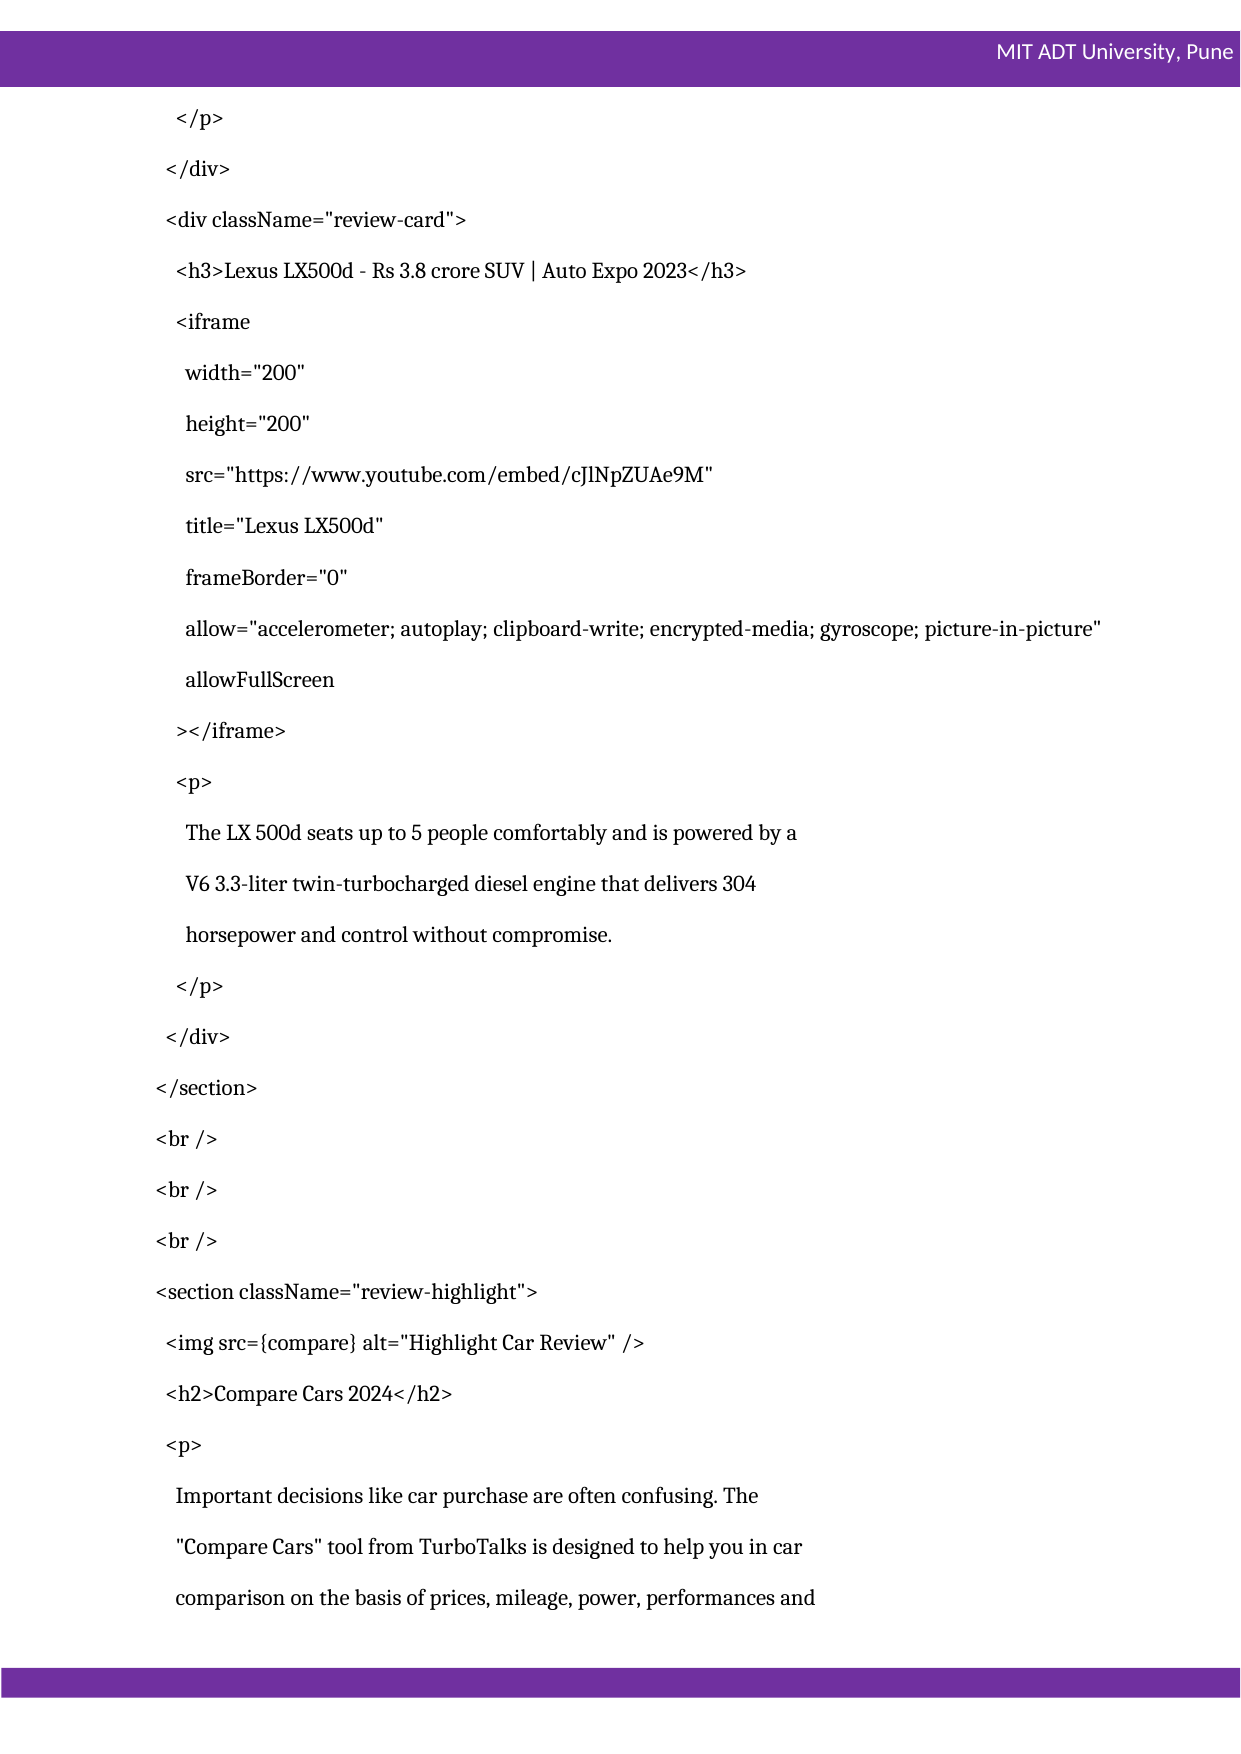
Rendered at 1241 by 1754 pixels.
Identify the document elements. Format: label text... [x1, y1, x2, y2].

text <h3>Lexus LX500d - Rs 3.8 crore SUV | Auto Expo 2023</h3> [120, 258, 1195, 284]
text comparison on the basis of prices, mileage, power, performances and [120, 1585, 1195, 1612]
text width="200" [120, 360, 1195, 387]
text </div> [120, 1024, 1195, 1050]
text <iframe [120, 309, 1195, 336]
text </section> [120, 1075, 1195, 1101]
text src="https://www.youtube.com/embed/cJlNpZUAe9M" [120, 462, 1195, 489]
text ></iframe> [120, 717, 1195, 744]
text horsepower and control without compromise. [120, 922, 1195, 948]
text <br /> [120, 1228, 1195, 1254]
text <br /> [120, 1126, 1195, 1152]
text V6 3.3-liter twin-turbocharged diesel engine that delivers 304 [120, 871, 1195, 897]
text <div className="review-card"> [120, 207, 1195, 233]
text The LX 500d seats up to 5 people comfortably and is powered by a [120, 819, 1195, 846]
text </p> [120, 105, 1195, 131]
text <p> [120, 768, 1195, 795]
text <br /> [120, 1177, 1195, 1203]
text <p> [120, 1432, 1195, 1458]
text "Compare Cars" tool from TurboTalks is designed to help you in car [120, 1534, 1195, 1561]
text Important decisions like car purchase are often confusing. The [120, 1483, 1195, 1509]
text <h2>Compare Cars 2024</h2> [120, 1381, 1195, 1407]
text </p> [120, 973, 1195, 999]
text </div> [120, 156, 1195, 182]
text <img src={compare} alt="Highlight Car Review" /> [120, 1330, 1195, 1356]
text title="Lexus LX500d" [120, 513, 1195, 540]
text frameBorder="0" [120, 564, 1195, 591]
text height="200" [120, 411, 1195, 438]
text allow="accelerometer; autoplay; clipboard-write; encrypted-media; gyroscope; picture-in-picture" [120, 615, 1195, 642]
text <section className="review-highlight"> [120, 1279, 1195, 1305]
text allowFullScreen [120, 666, 1195, 693]
